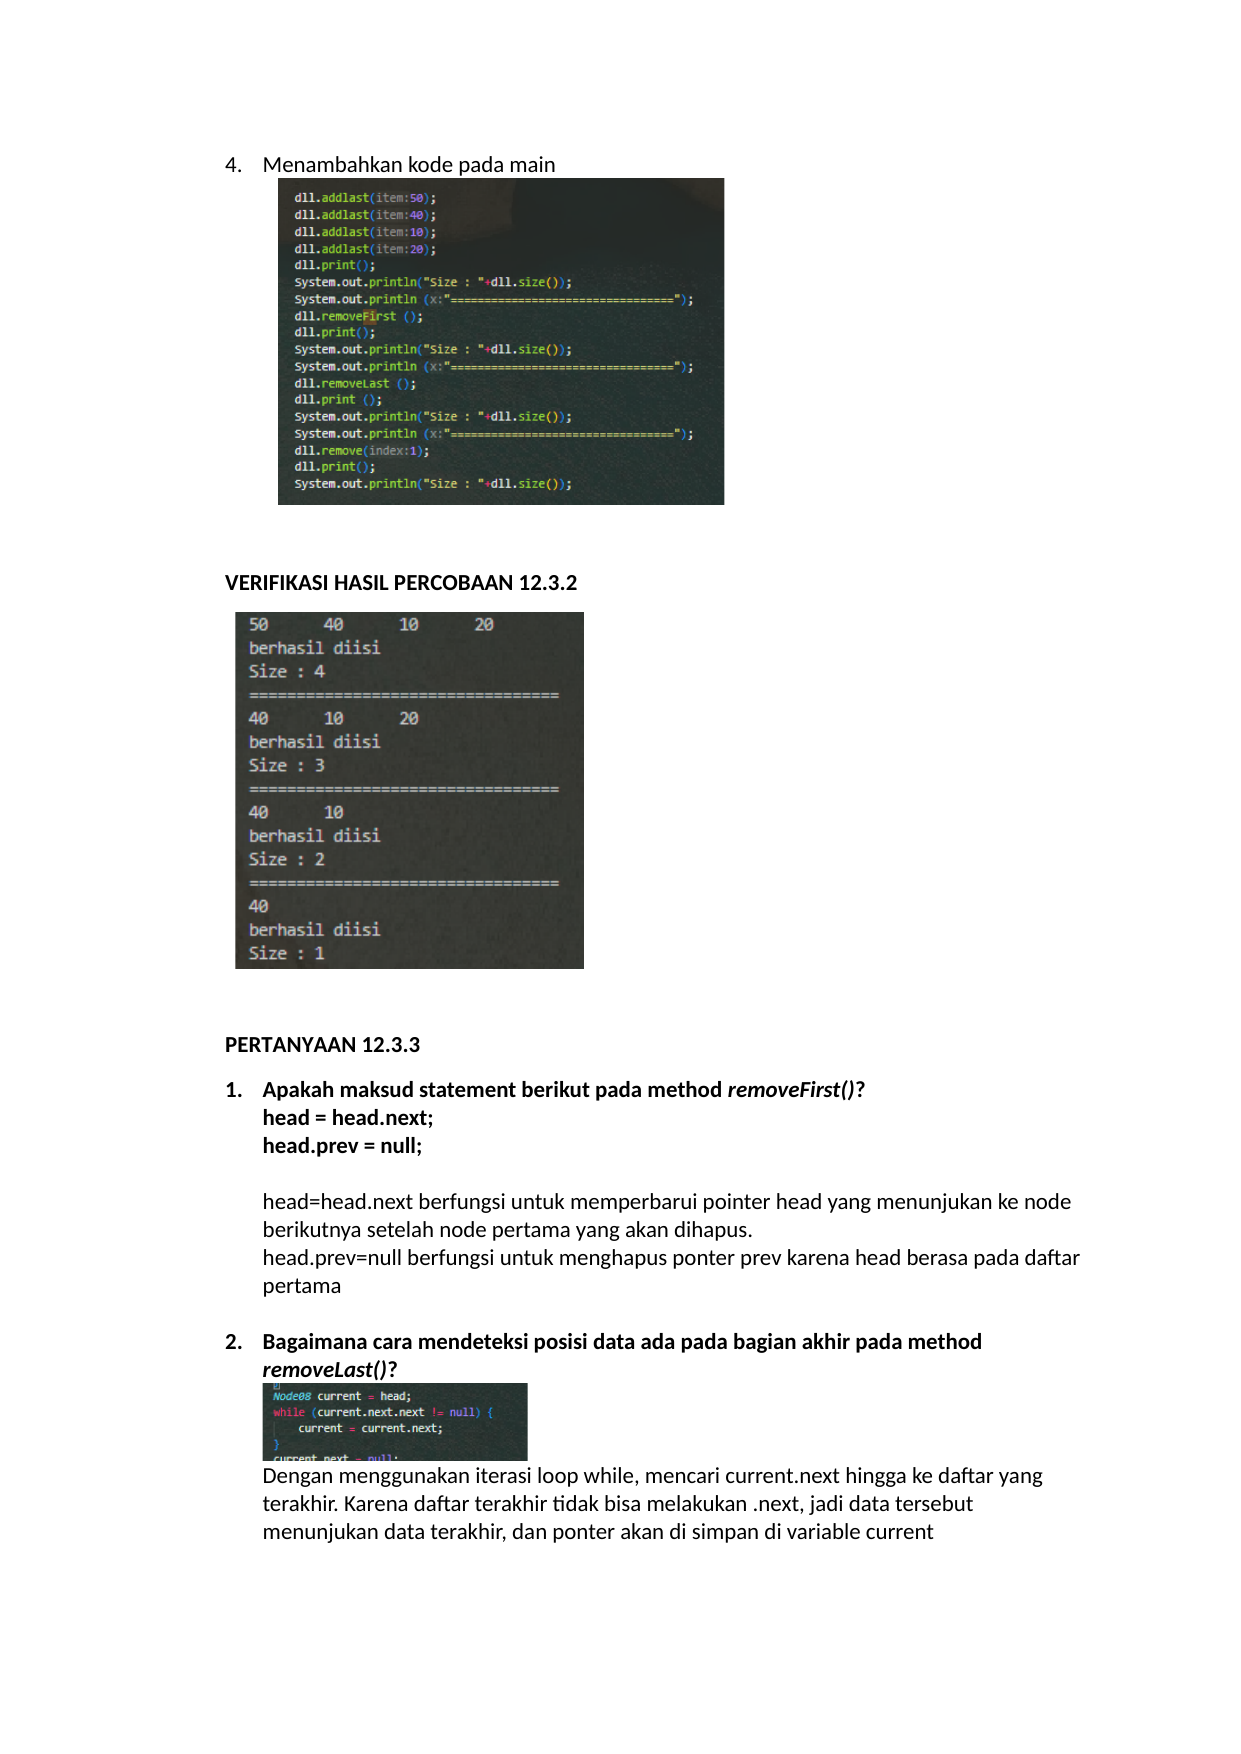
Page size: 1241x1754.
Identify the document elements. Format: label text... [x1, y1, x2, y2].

list Bagaimana cara mendeteksi posisi data ada pada bagian akhir pada method removeLast()? [225, 1327, 1090, 1383]
list Apakah maksud statement berikut pada method removeFirst()? [225, 1075, 1090, 1103]
list head=head.next berfungsi untuk memperbarui pointer head yang menunjukan ke node berikutnya setelah node pertama yang akan dihapus. [262, 1187, 1090, 1243]
list head = head.next; [262, 1103, 1090, 1131]
text PERTANYAAN 12.3.3 [225, 1030, 1090, 1058]
list head.prev = null; [262, 1131, 1090, 1159]
list Menambahkan kode pada main [225, 150, 1090, 178]
picture [262, 1383, 528, 1461]
list Dengan menggunakan iterasi loop while, mencari current.next hingga ke daftar yang terakhir. Karena daftar terakhir tidak bisa melakukan .next, jadi data tersebut menunjukan data terakhir, dan ponter akan di simpan di variable current [262, 1461, 1090, 1545]
text VERIFIKASI HASIL PERCOBAAN 12.3.2 [150, 568, 1090, 596]
picture [235, 612, 584, 969]
list head.prev=null berfungsi untuk menghapus ponter prev karena head berasa pada daftar pertama [262, 1243, 1090, 1299]
picture [278, 178, 725, 505]
